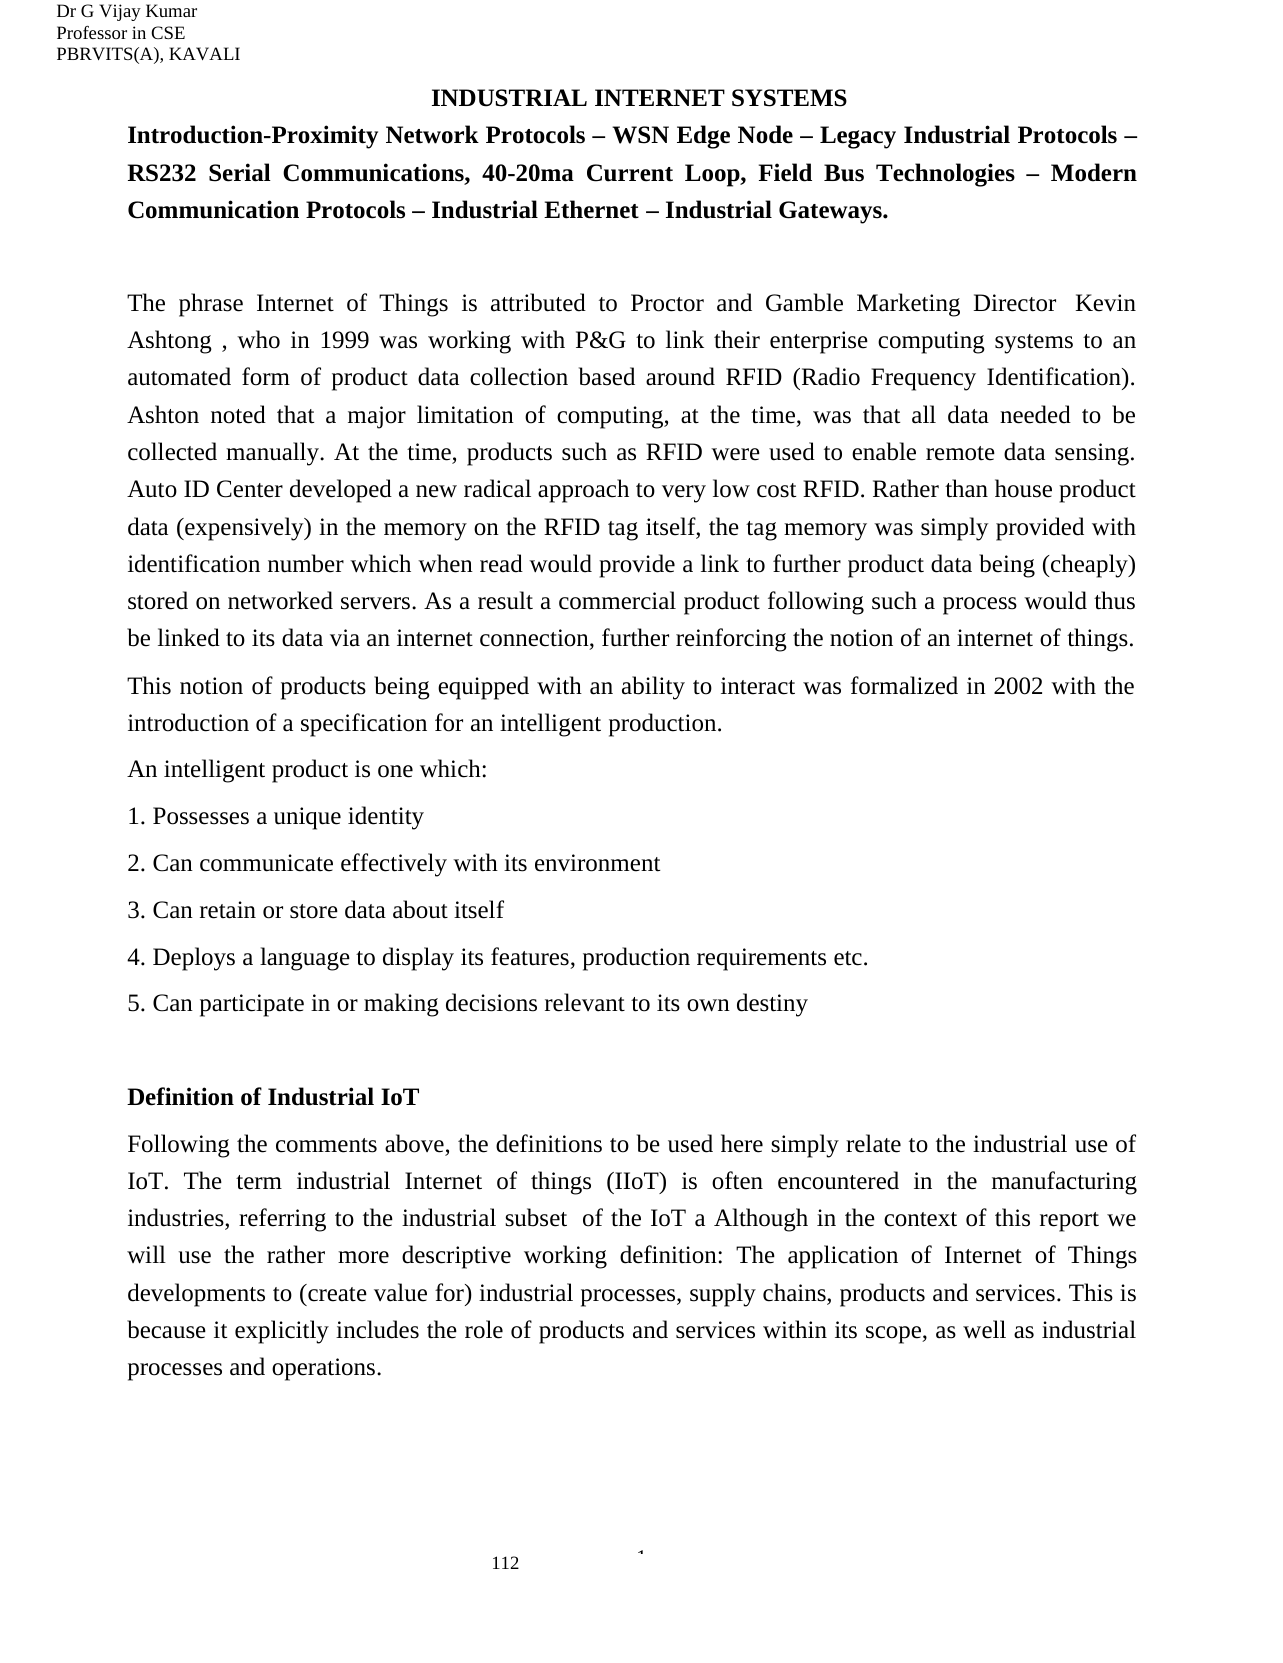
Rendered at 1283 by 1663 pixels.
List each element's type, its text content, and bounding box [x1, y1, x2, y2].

subtitle Definition of Industrial IoT [127, 1082, 1272, 1111]
text An intelligent product is one which: [127, 754, 1272, 783]
list Possesses a unique identity [127, 801, 1272, 830]
text Introduction-Proximity Network Protocols – WSN Edge Node – Legacy Industrial Protocols – RS232 Serial Communications, 40-20ma Current Loop, Field Bus Technologies – Modern Communication Protocols – Industrial Ethernet – Industrial Gateways. [127, 121, 1138, 224]
list Deploys a language to display its features, production requirements etc. [127, 942, 1272, 970]
text This notion of products being equipped with an ability to interact was formalized in 2002 with the introduction of a specification for an intelligent production. [127, 671, 1136, 737]
list Can communicate effectively with its environment [127, 848, 1272, 877]
list Can participate in or making decisions relevant to its own destiny [127, 988, 1272, 1017]
text The phrase Internet of Things is attributed to Proctor and Gamble Marketing Director Kevin Ashtong , who in 1999 was working with P&G to link their enterprise computing systems to an automated form of product data collection based around RFID (Radio Frequency Identification). Ashton noted that a major limitation of computing, at the time, was that all data needed to be collected manually. At the time, products such as RFID were used to enable remote data sensing. Auto ID Center developed a new radical approach to very low cost RFID. Rather than house product data (expensively) in the memory on the RFID tag itself, the tag memory was simply provided with identification number which when read would provide a link to further product data being (cheaply) stored on networked servers. As a result a commercial product following such a process would thus be linked to its data via an internet connection, further reinforcing the notion of an internet of things. [127, 288, 1137, 652]
list Can retain or store data about itself [127, 895, 1272, 923]
text Following the comments above, the definitions to be used here simply relate to the industrial use of IoT. The term industrial Internet of things (IIoT) is often encountered in the manufacturing industries, referring to the industrial subset of the IoT a Although in the context of this report we will use the rather more descriptive working definition: The application of Internet of Things developments to (create value for) industrial processes, supply chains, products and services. This is because it explicitly includes the role of products and services within its scope, as well as industrial processes and operations. [127, 1129, 1138, 1381]
subtitle INDUSTRIAL INTERNET SYSTEMS [294, 83, 984, 111]
